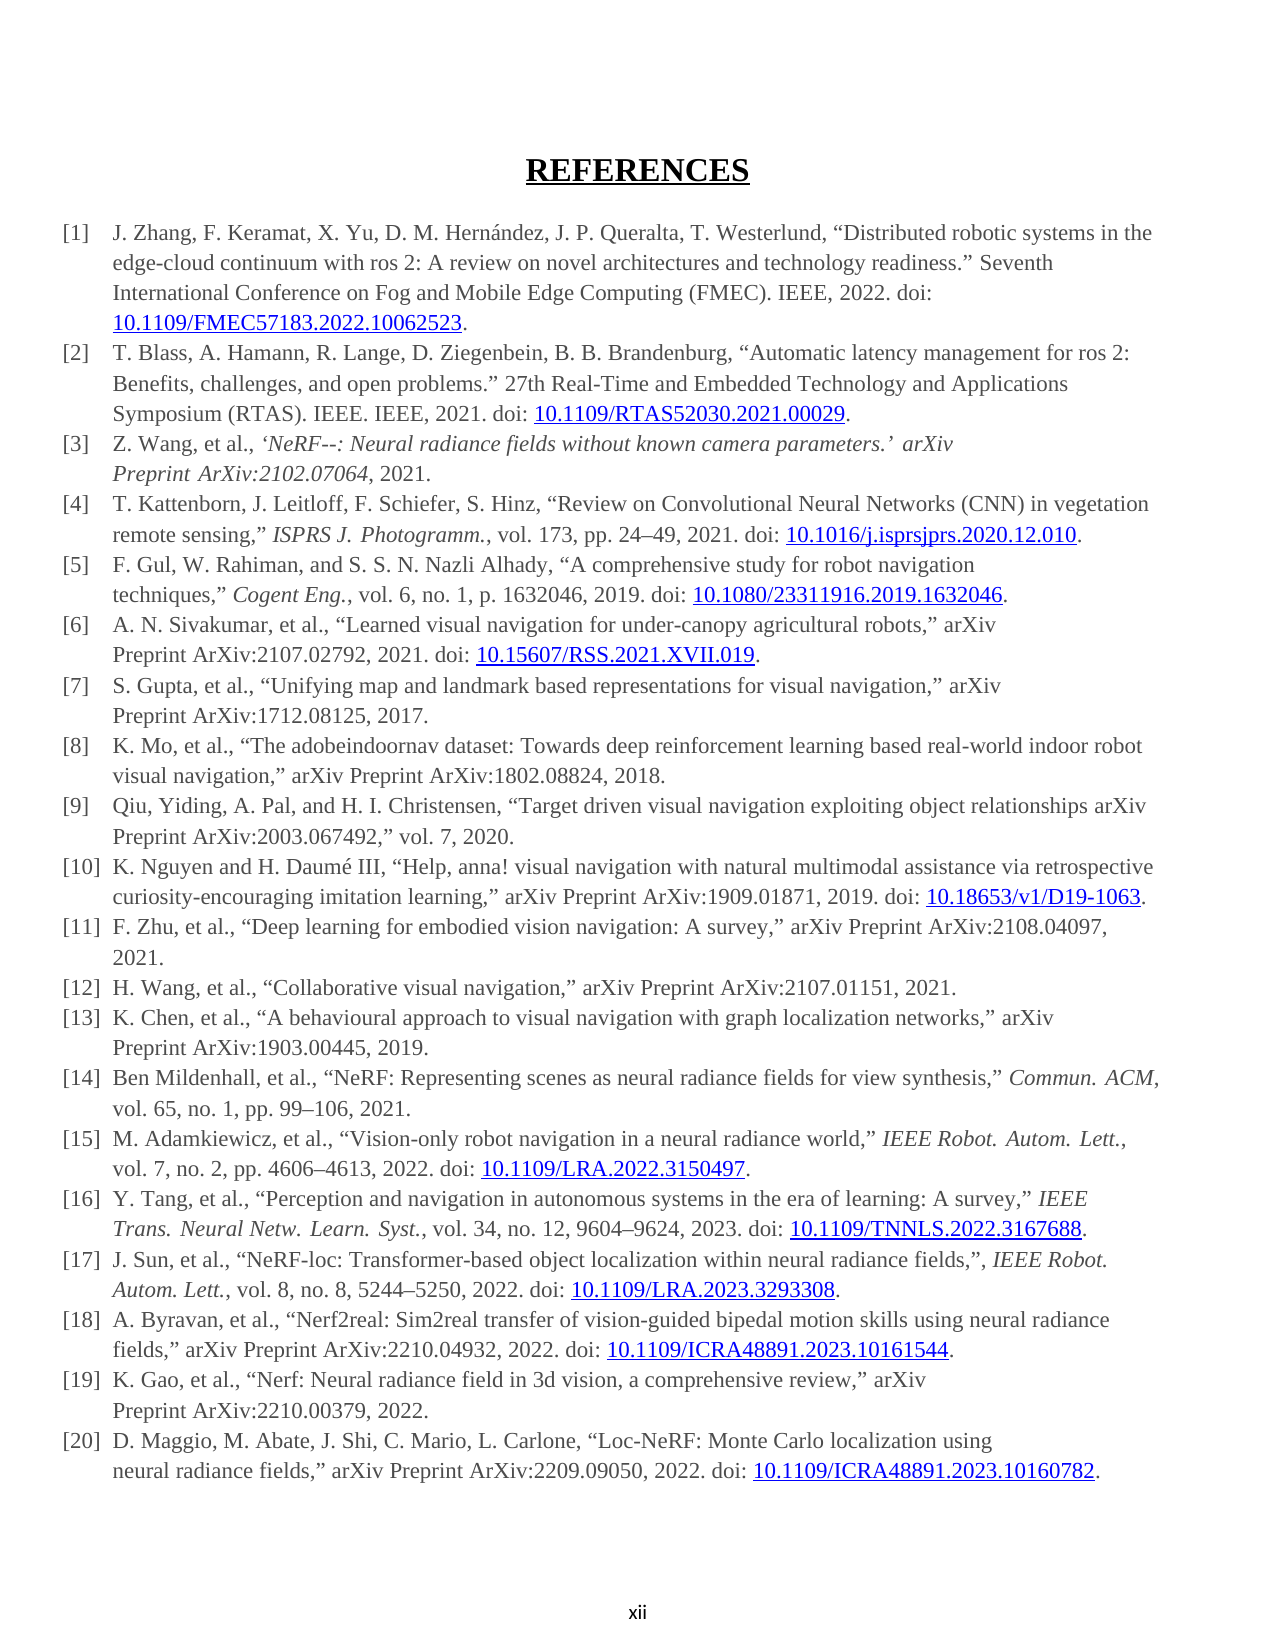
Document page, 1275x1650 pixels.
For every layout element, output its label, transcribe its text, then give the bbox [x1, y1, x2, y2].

text [1] J. Zhang, F. Keramat, X. Yu, D. M. Hernández, J. P. Queralta, T. Westerlund, “Distributed robotic systems in the edge-cloud continuum with ros 2: A review on novel architectures and technology readiness.” Seventh International Conference on Fog and Mobile Edge Computing (FMEC). IEEE, 2022. doi: 10.1109/FMEC57183.2022.10062523. [62, 218, 1162, 336]
text REFERENCES [112, 150, 1162, 188]
text [16] Y. Tang, et al., “Perception and navigation in autonomous systems in the era of learning: A survey,” IEEE Trans. Neural Netw. Learn. Syst., vol. 34, no. 12, 9604–9624, 2023. doi: 10.1109/TNNLS.2022.3167688. [62, 1185, 1162, 1242]
text [15] M. Adamkiewicz, et al., “Vision-only robot navigation in a neural radiance world,” IEEE Robot. Autom. Lett., vol. 7, no. 2, pp. 4606–4613, 2022. doi: 10.1109/LRA.2022.3150497. [62, 1125, 1162, 1181]
text [4] T. Kattenborn, J. Leitloff, F. Schiefer, S. Hinz, “Review on Convolutional Neural Networks (CNN) in vegetation remote sensing,” ISPRS J. Photogramm., vol. 173, pp. 24–49, 2021. doi: 10.1016/j.isprsjprs.2020.12.010. [62, 490, 1162, 547]
text [2] T. Blass, A. Hamann, R. Lange, D. Ziegenbein, B. B. Brandenburg, “Automatic latency management for ros 2: Benefits, challenges, and open problems.” 27th Real-Time and Embedded Technology and Applications Symposium (RTAS). IEEE. IEEE, 2021. doi: 10.1109/RTAS52030.2021.00029. [62, 339, 1162, 426]
text [18] A. Byravan, et al., “Nerf2real: Sim2real transfer of vision-guided bipedal motion skills using neural radiance fields,” arXiv Preprint ArXiv:2210.04932, 2022. doi: 10.1109/ICRA48891.2023.10161544. [62, 1306, 1162, 1363]
text [11] F. Zhu, et al., “Deep learning for embodied vision navigation: A survey,” arXiv Preprint ArXiv:2108.04097, 2021. [62, 913, 1162, 970]
text [8] K. Mo, et al., “The adobeindoornav dataset: Towards deep reinforcement learning based real-world indoor robot visual navigation,” arXiv Preprint ArXiv:1802.08824, 2018. [62, 732, 1162, 789]
text [17] J. Sun, et al., “NeRF-loc: Transformer-based object localization within neural radiance fields,”, IEEE Robot. Autom. Lett., vol. 8, no. 8, 5244–5250, 2022. doi: 10.1109/LRA.2023.3293308. [62, 1246, 1162, 1302]
text [6] A. N. Sivakumar, et al., “Learned visual navigation for under-canopy agricultural robots,” arXiv Preprint ArXiv:2107.02792, 2021. doi: 10.15607/RSS.2021.XVII.019. [62, 611, 1162, 668]
text [3] Z. Wang, et al., ‘NeRF--: Neural radiance fields without known camera parameters.’ arXiv Preprint ArXiv:2102.07064, 2021. [62, 430, 1162, 487]
text [10] K. Nguyen and H. Daumé III, “Help, anna! visual navigation with natural multimodal assistance via retrospective curiosity-encouraging imitation learning,” arXiv Preprint ArXiv:1909.01871, 2019. doi: 10.18653/v1/D19-1063. [62, 853, 1162, 909]
text [20] D. Maggio, M. Abate, J. Shi, C. Mario, L. Carlone, “Loc-NeRF: Monte Carlo localization using neural radiance fields,” arXiv Preprint ArXiv:2209.09050, 2022. doi: 10.1109/ICRA48891.2023.10160782. [62, 1427, 1162, 1483]
text [7] S. Gupta, et al., “Unifying map and landmark based representations for visual navigation,” arXiv Preprint ArXiv:1712.08125, 2017. [62, 672, 1162, 728]
text [14] Ben Mildenhall, et al., “NeRF: Representing scenes as neural radiance fields for view synthesis,” Commun. ACM, vol. 65, no. 1, pp. 99–106, 2021. [62, 1064, 1162, 1121]
text [5] F. Gul, W. Rahiman, and S. S. N. Nazli Alhady, “A comprehensive study for robot navigation techniques,” Cogent Eng., vol. 6, no. 1, p. 1632046, 2019. doi: 10.1080/23311916.2019.1632046. [62, 551, 1162, 607]
text [12] H. Wang, et al., “Collaborative visual navigation,” arXiv Preprint ArXiv:2107.01151, 2021. [62, 974, 1162, 1000]
text [19] K. Gao, et al., “Nerf: Neural radiance field in 3d vision, a comprehensive review,” arXiv Preprint ArXiv:2210.00379, 2022. [62, 1366, 1162, 1423]
text [13] K. Chen, et al., “A behavioural approach to visual navigation with graph localization networks,” arXiv Preprint ArXiv:1903.00445, 2019. [62, 1004, 1162, 1061]
text [9] Qiu, Yiding, A. Pal, and H. I. Christensen, “Target driven visual navigation exploiting object relationships arXiv Preprint ArXiv:2003.067492,” vol. 7, 2020. [62, 792, 1162, 849]
